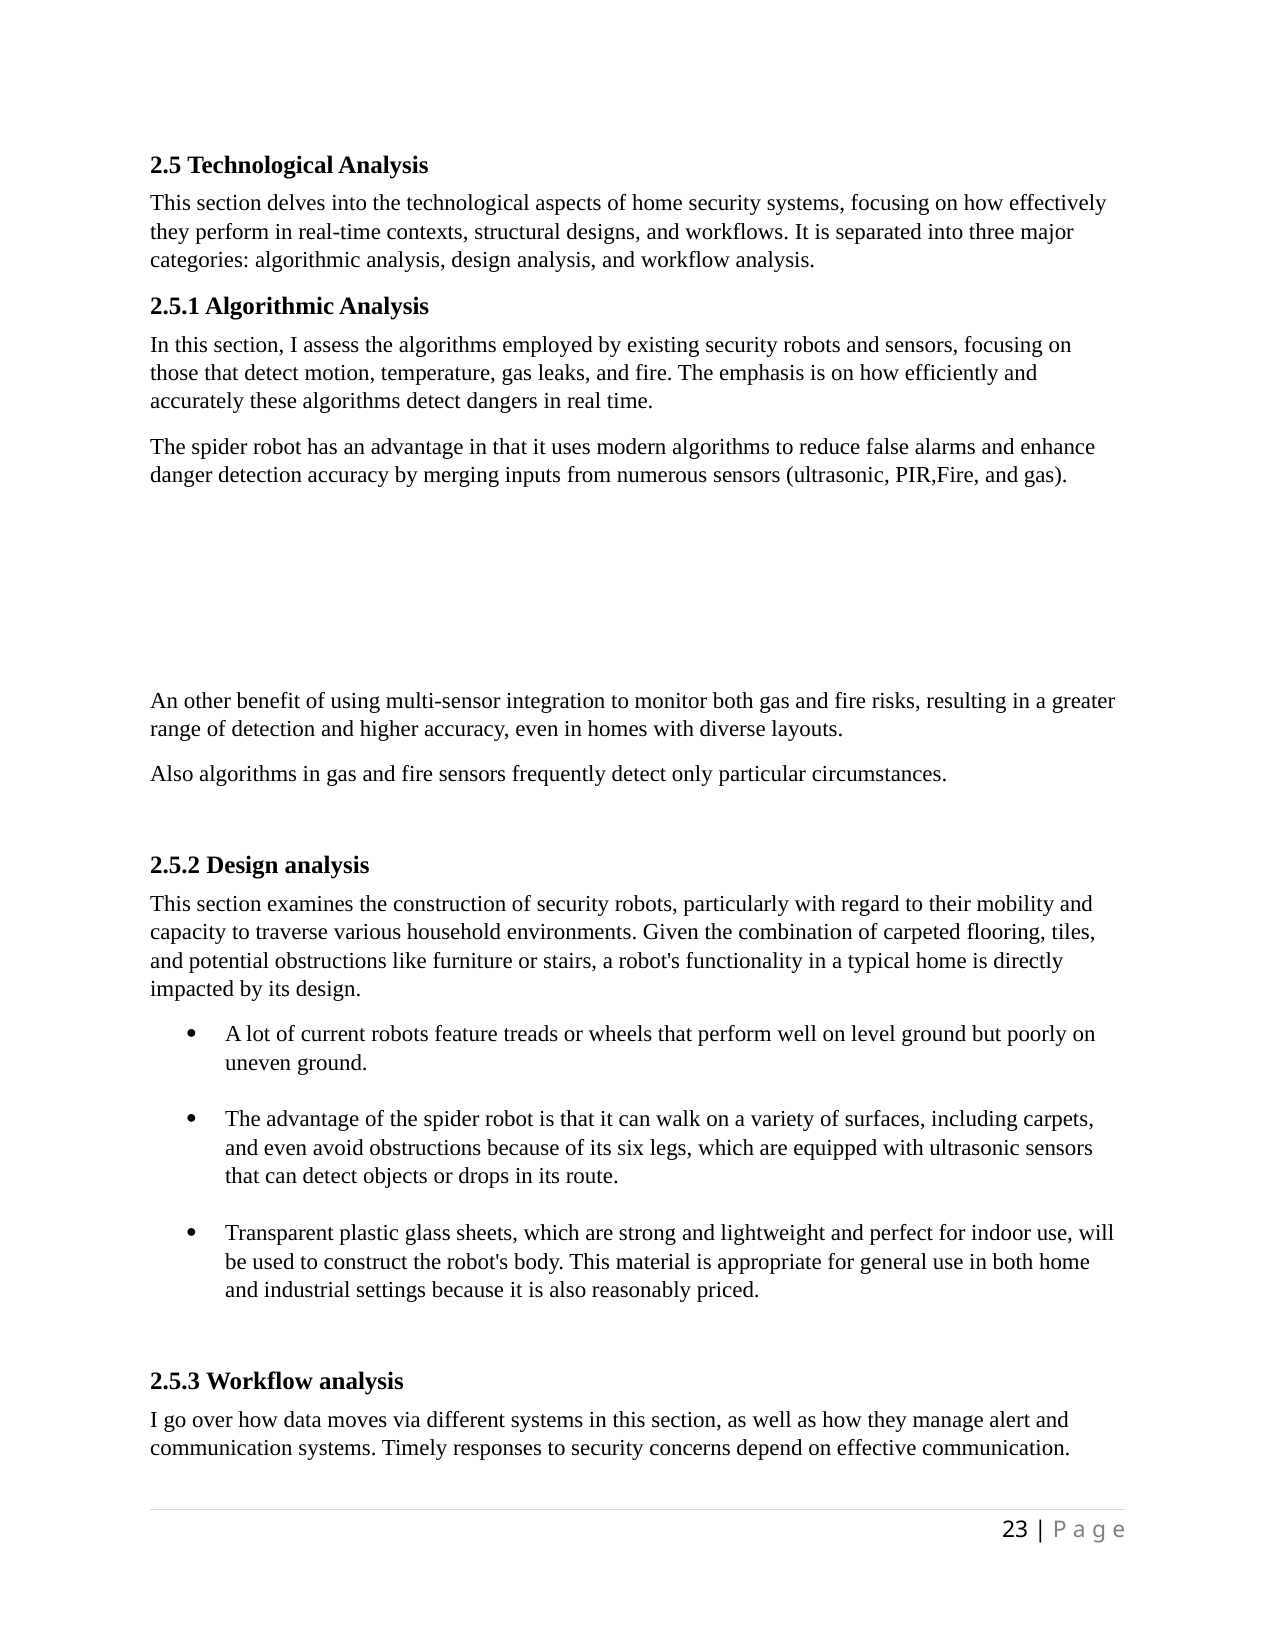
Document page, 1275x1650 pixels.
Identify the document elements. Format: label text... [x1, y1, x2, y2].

text In this section, I assess the algorithms employed by existing security robots and sensors, focusing on those that detect motion, temperature, gas leaks, and fire. The emphasis is on how efficiently and accurately these algorithms detect dangers in real time. [150, 331, 1125, 414]
text I go over how data moves via different systems in this section, as well as how they manage alert and communication systems. Timely responses to security concerns depend on effective communication. [150, 1406, 1125, 1461]
list The advantage of the spider robot is that it can walk on a variety of surfaces, including carpets, and even avoid obstructions because of its six legs, which are equipped with ultrasonic sensors that can detect objects or drops in its route. [187, 1106, 1125, 1189]
text Also algorithms in gas and fire sensors frequently detect only particular circumstances. [150, 760, 1125, 787]
subtitle 2.5.1 Algorithmic Analysis [150, 291, 1125, 320]
list A lot of current robots feature treads or wheels that perform well on level ground but poorly on uneven ground. [187, 1020, 1125, 1075]
text This section delves into the technological aspects of home security systems, focusing on how effectively they perform in real-time contexts, structural designs, and workflows. It is separated into three major categories: algorithmic analysis, design analysis, and workflow analysis. [150, 189, 1125, 273]
subtitle 2.5.3 Workflow analysis [150, 1366, 1125, 1395]
subtitle 2.5 Technological Analysis [150, 150, 1125, 179]
subtitle 2.5.2 Design analysis [150, 850, 1125, 879]
list Transparent plastic glass sheets, which are strong and lightweight and perfect for indoor use, will be used to construct the robot's body. This material is appropriate for general use in both home and industrial settings because it is also reasonably priced. [187, 1219, 1125, 1302]
text This section examines the construction of security robots, particularly with regard to their mobility and capacity to traverse various household environments. Given the combination of carpeted flooring, tiles, and potential obstructions like furniture or stairs, a robot's functionality in a typical home is directly impacted by its design. [150, 890, 1125, 1001]
text The spider robot has an advantage in that it uses modern algorithms to reduce false alarms and enhance danger detection accuracy by merging inputs from numerous sensors (ultrasonic, PIR,Fire, and gas). [150, 433, 1125, 487]
text An other benefit of using multi-sensor integration to monitor both gas and fire risks, resulting in a greater range of detection and higher accuracy, even in homes with diverse layouts. [150, 687, 1125, 741]
